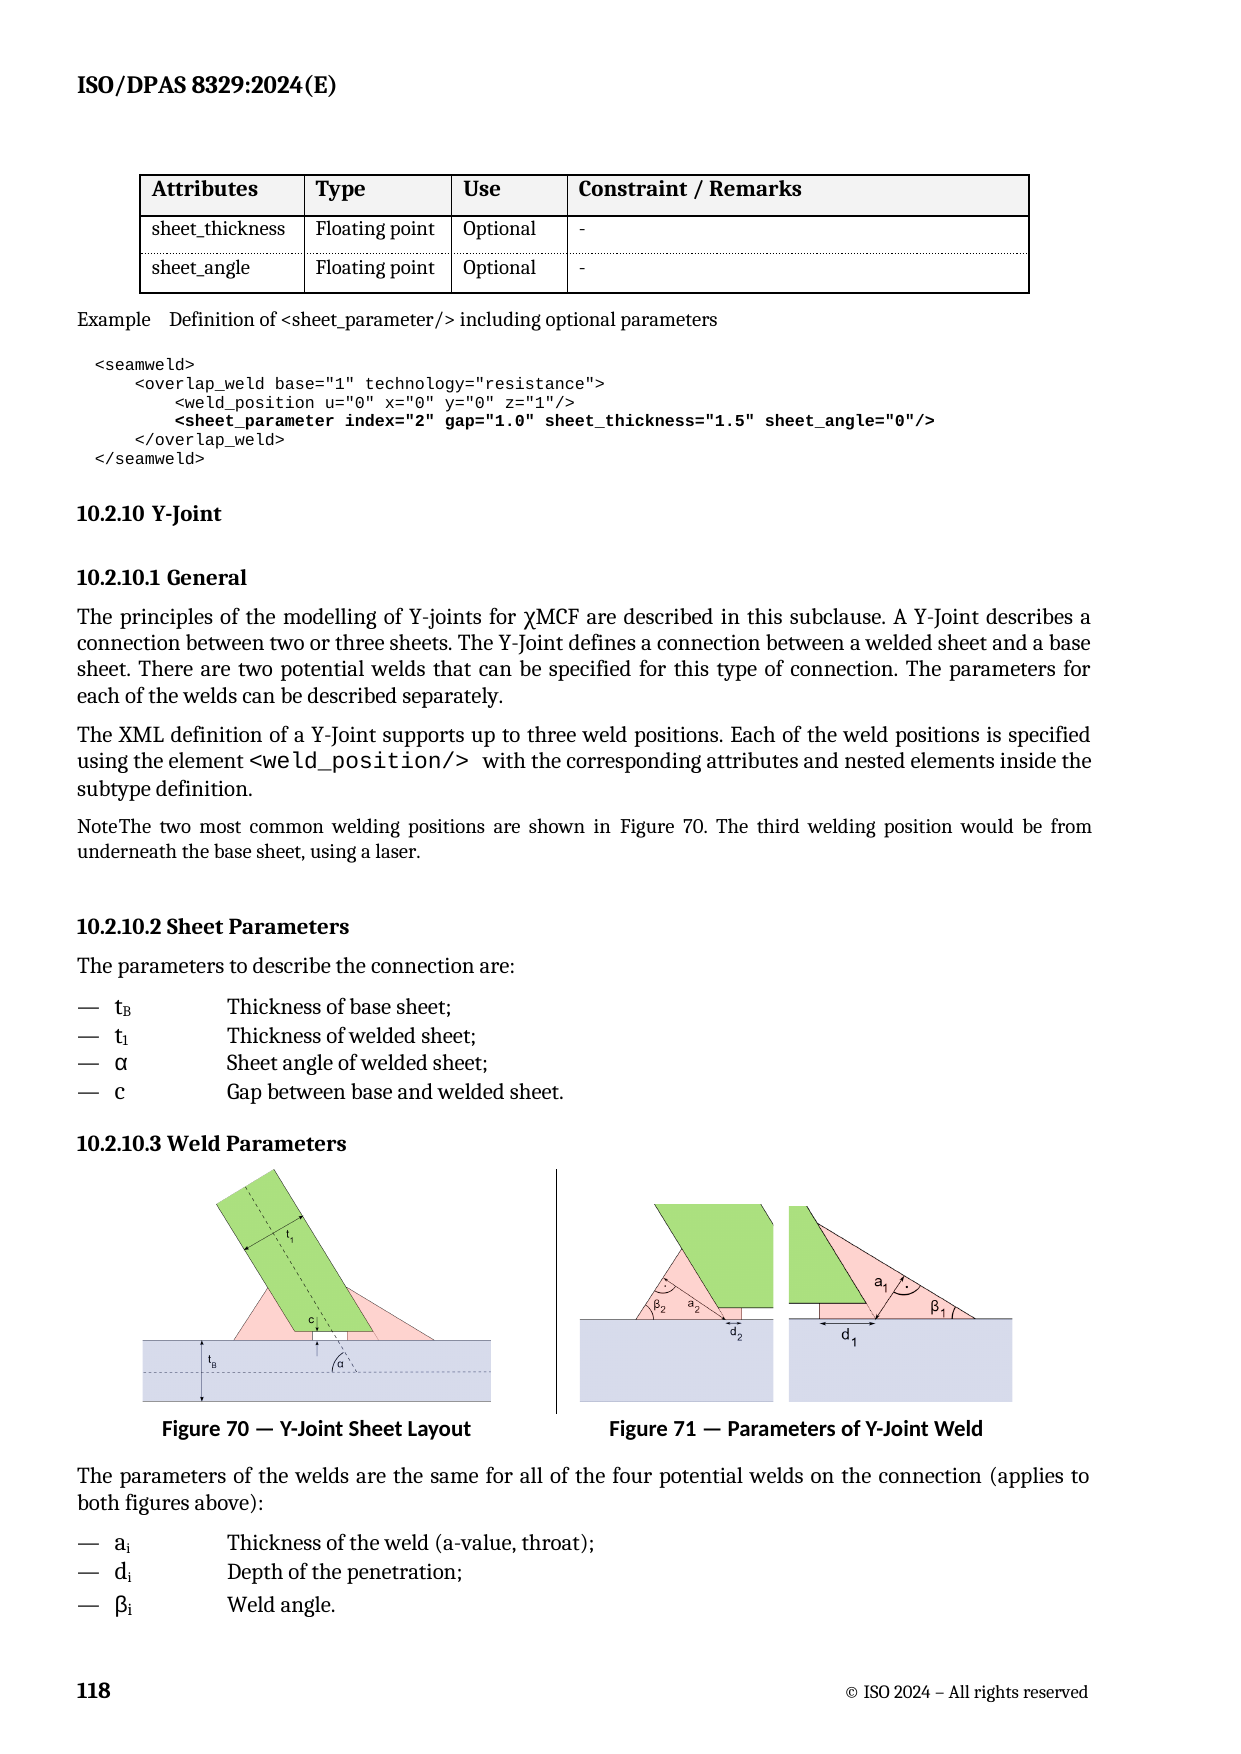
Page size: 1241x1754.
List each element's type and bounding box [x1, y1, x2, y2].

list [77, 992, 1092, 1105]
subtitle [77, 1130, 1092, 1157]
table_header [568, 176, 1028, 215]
picture [788, 1206, 1013, 1402]
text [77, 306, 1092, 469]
picture [579, 1204, 774, 1402]
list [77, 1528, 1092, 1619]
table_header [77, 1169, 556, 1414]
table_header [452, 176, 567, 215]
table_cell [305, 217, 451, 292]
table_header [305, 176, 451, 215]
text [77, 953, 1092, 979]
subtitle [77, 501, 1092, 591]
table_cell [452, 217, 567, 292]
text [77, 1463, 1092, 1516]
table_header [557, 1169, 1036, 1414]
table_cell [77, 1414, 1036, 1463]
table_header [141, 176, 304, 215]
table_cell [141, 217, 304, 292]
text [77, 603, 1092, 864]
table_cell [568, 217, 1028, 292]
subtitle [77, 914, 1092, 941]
picture [142, 1169, 491, 1402]
